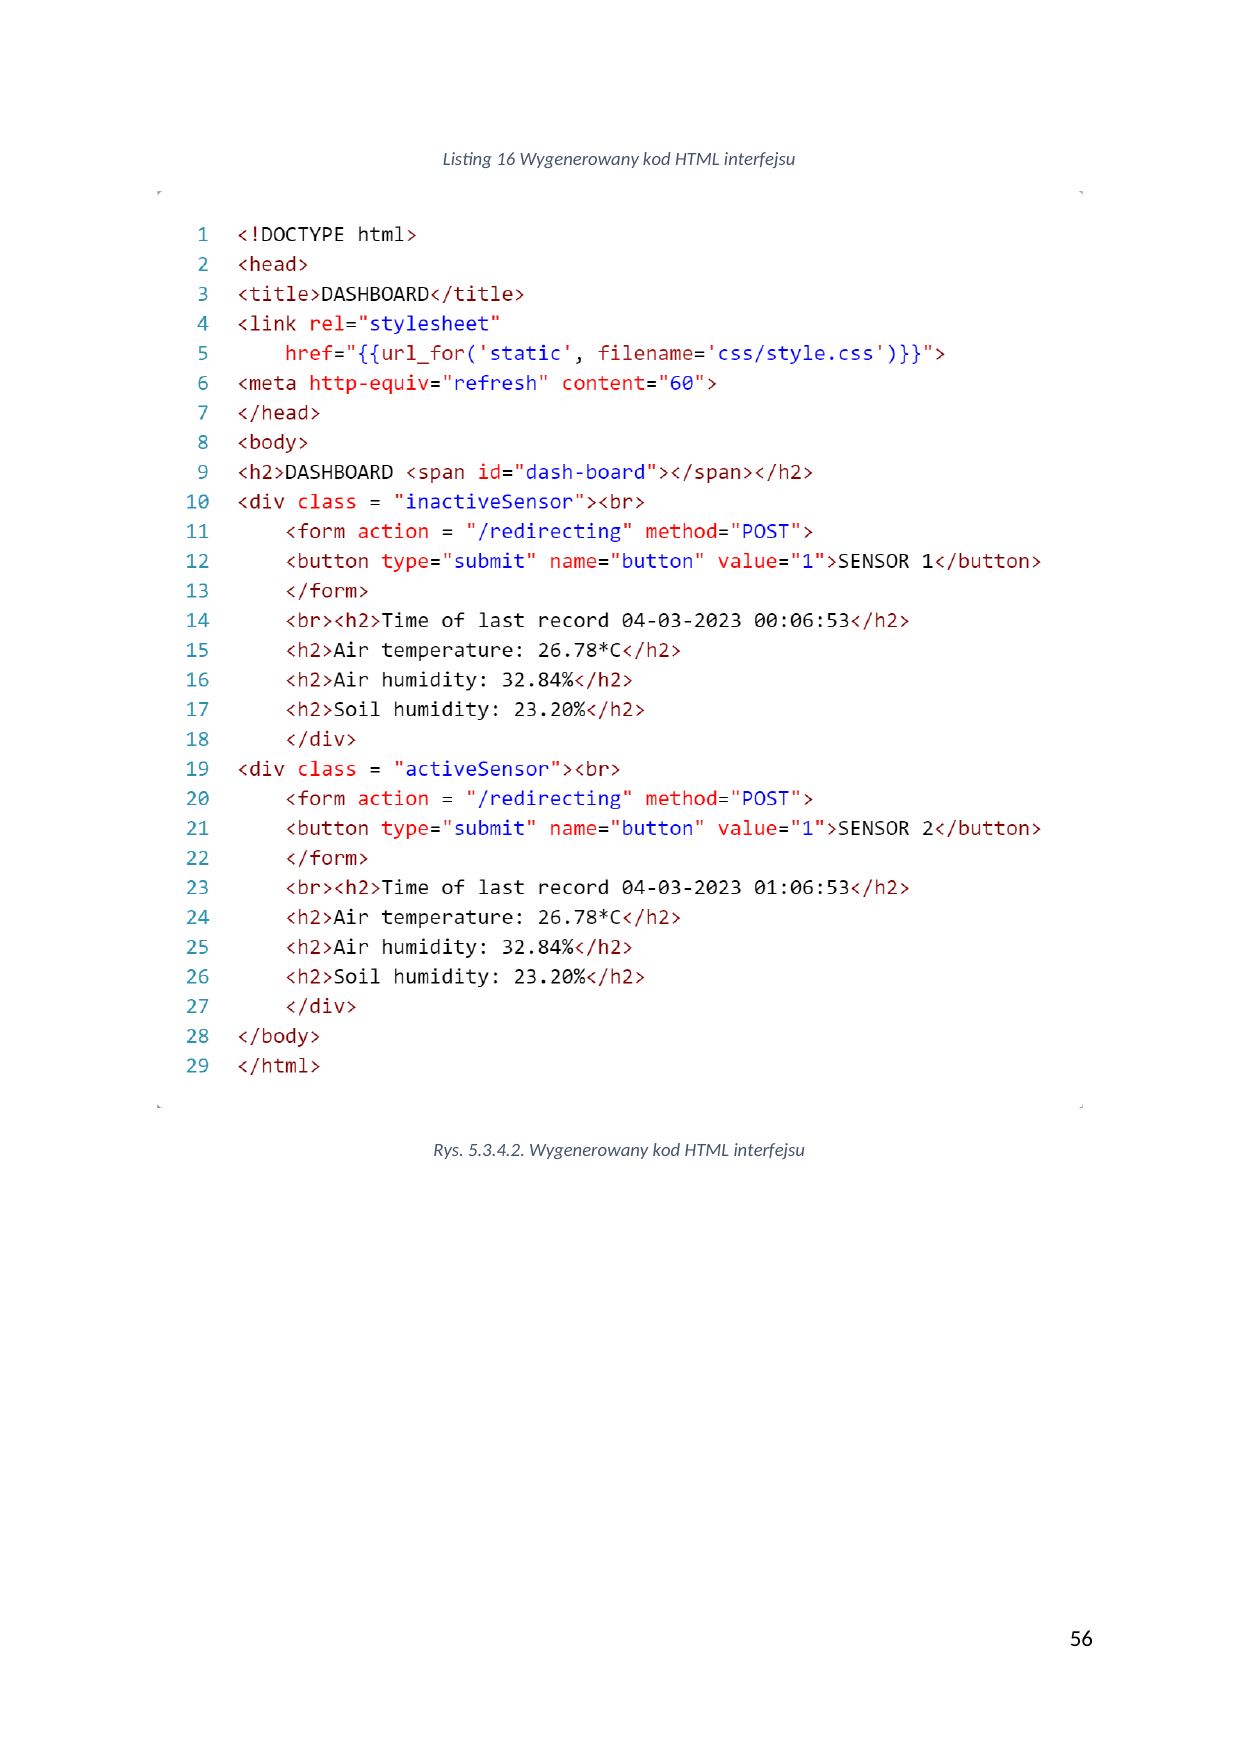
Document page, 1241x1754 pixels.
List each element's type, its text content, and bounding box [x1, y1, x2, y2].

picture [157, 191, 1083, 1108]
text Rys. 5.3.4.2. Wygenerowany kod HTML interfejsu [148, 1138, 1093, 1161]
